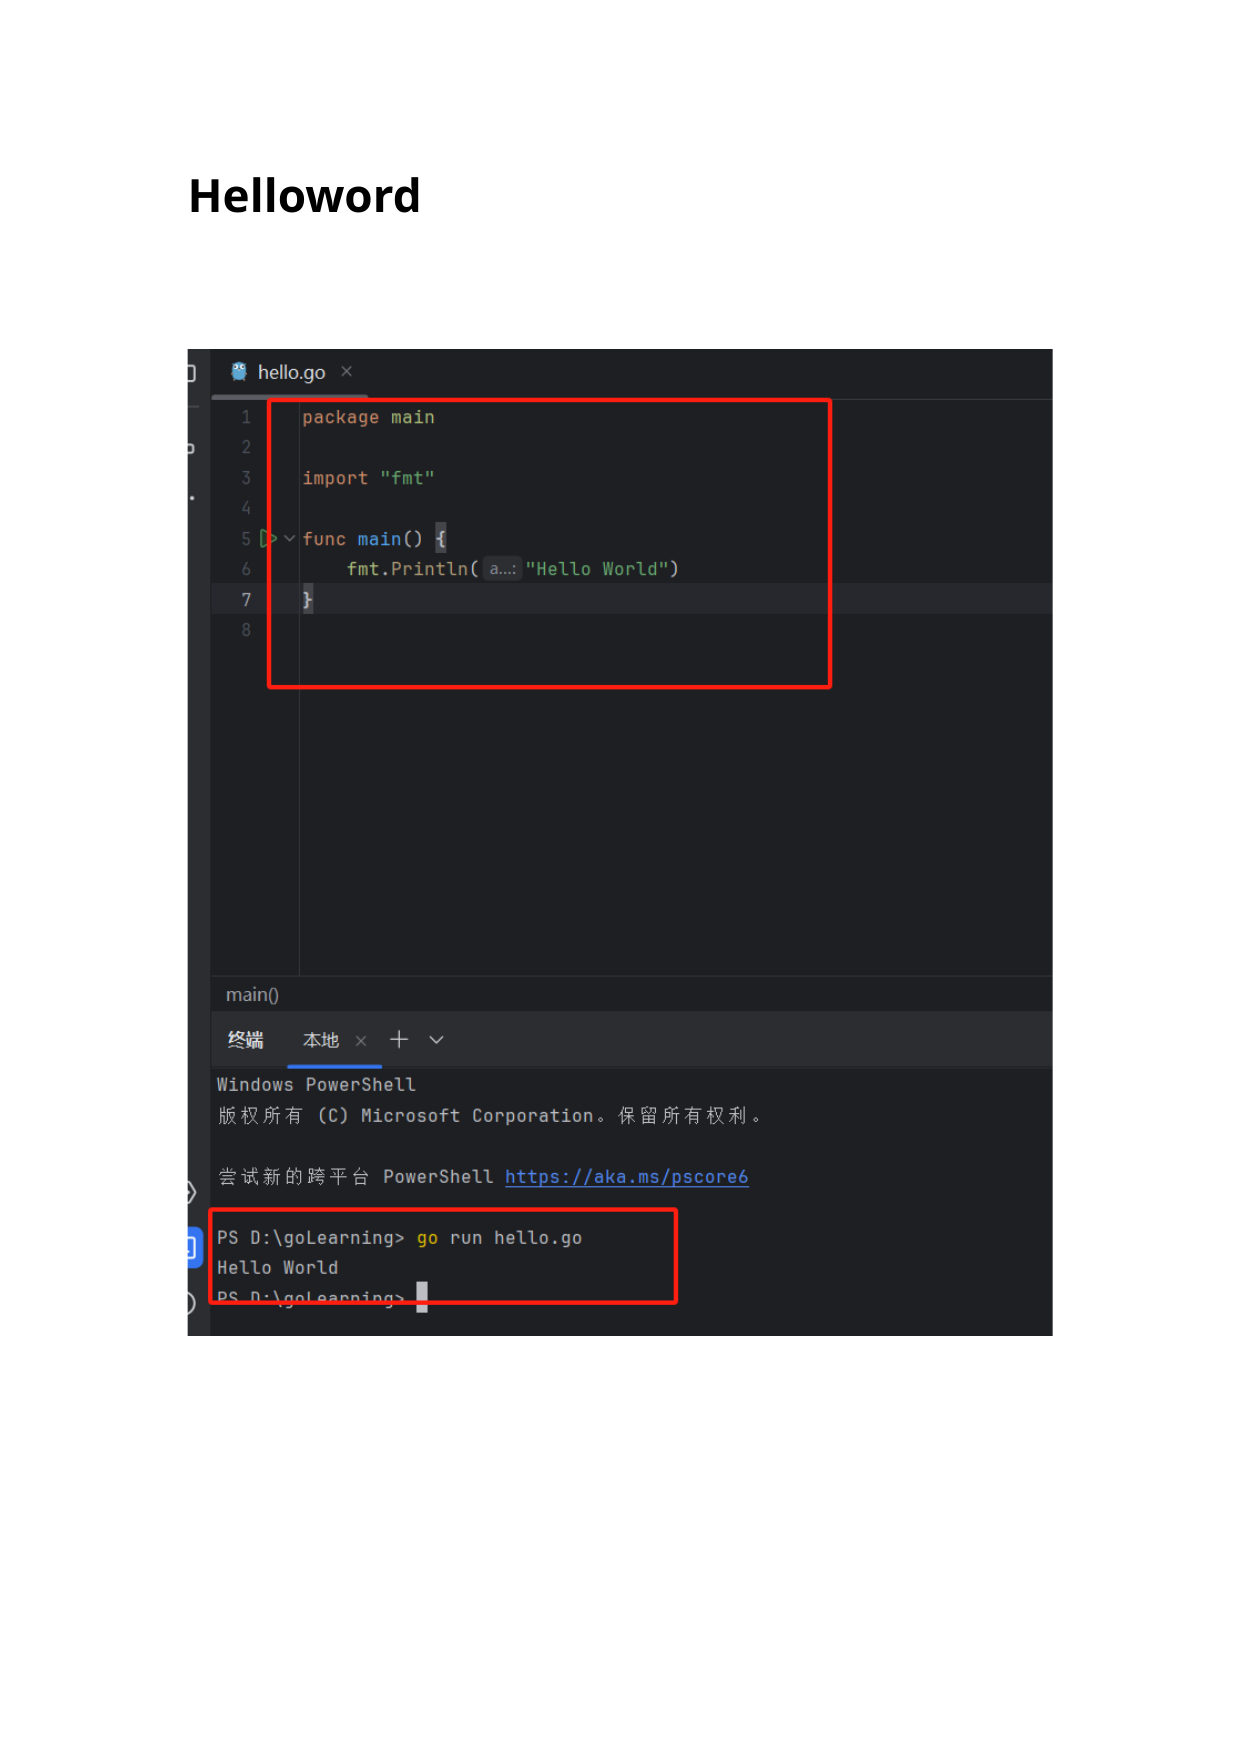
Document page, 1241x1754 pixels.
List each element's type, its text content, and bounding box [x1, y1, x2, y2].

picture [187, 349, 1053, 1336]
subtitle Helloword [187, 162, 1053, 227]
